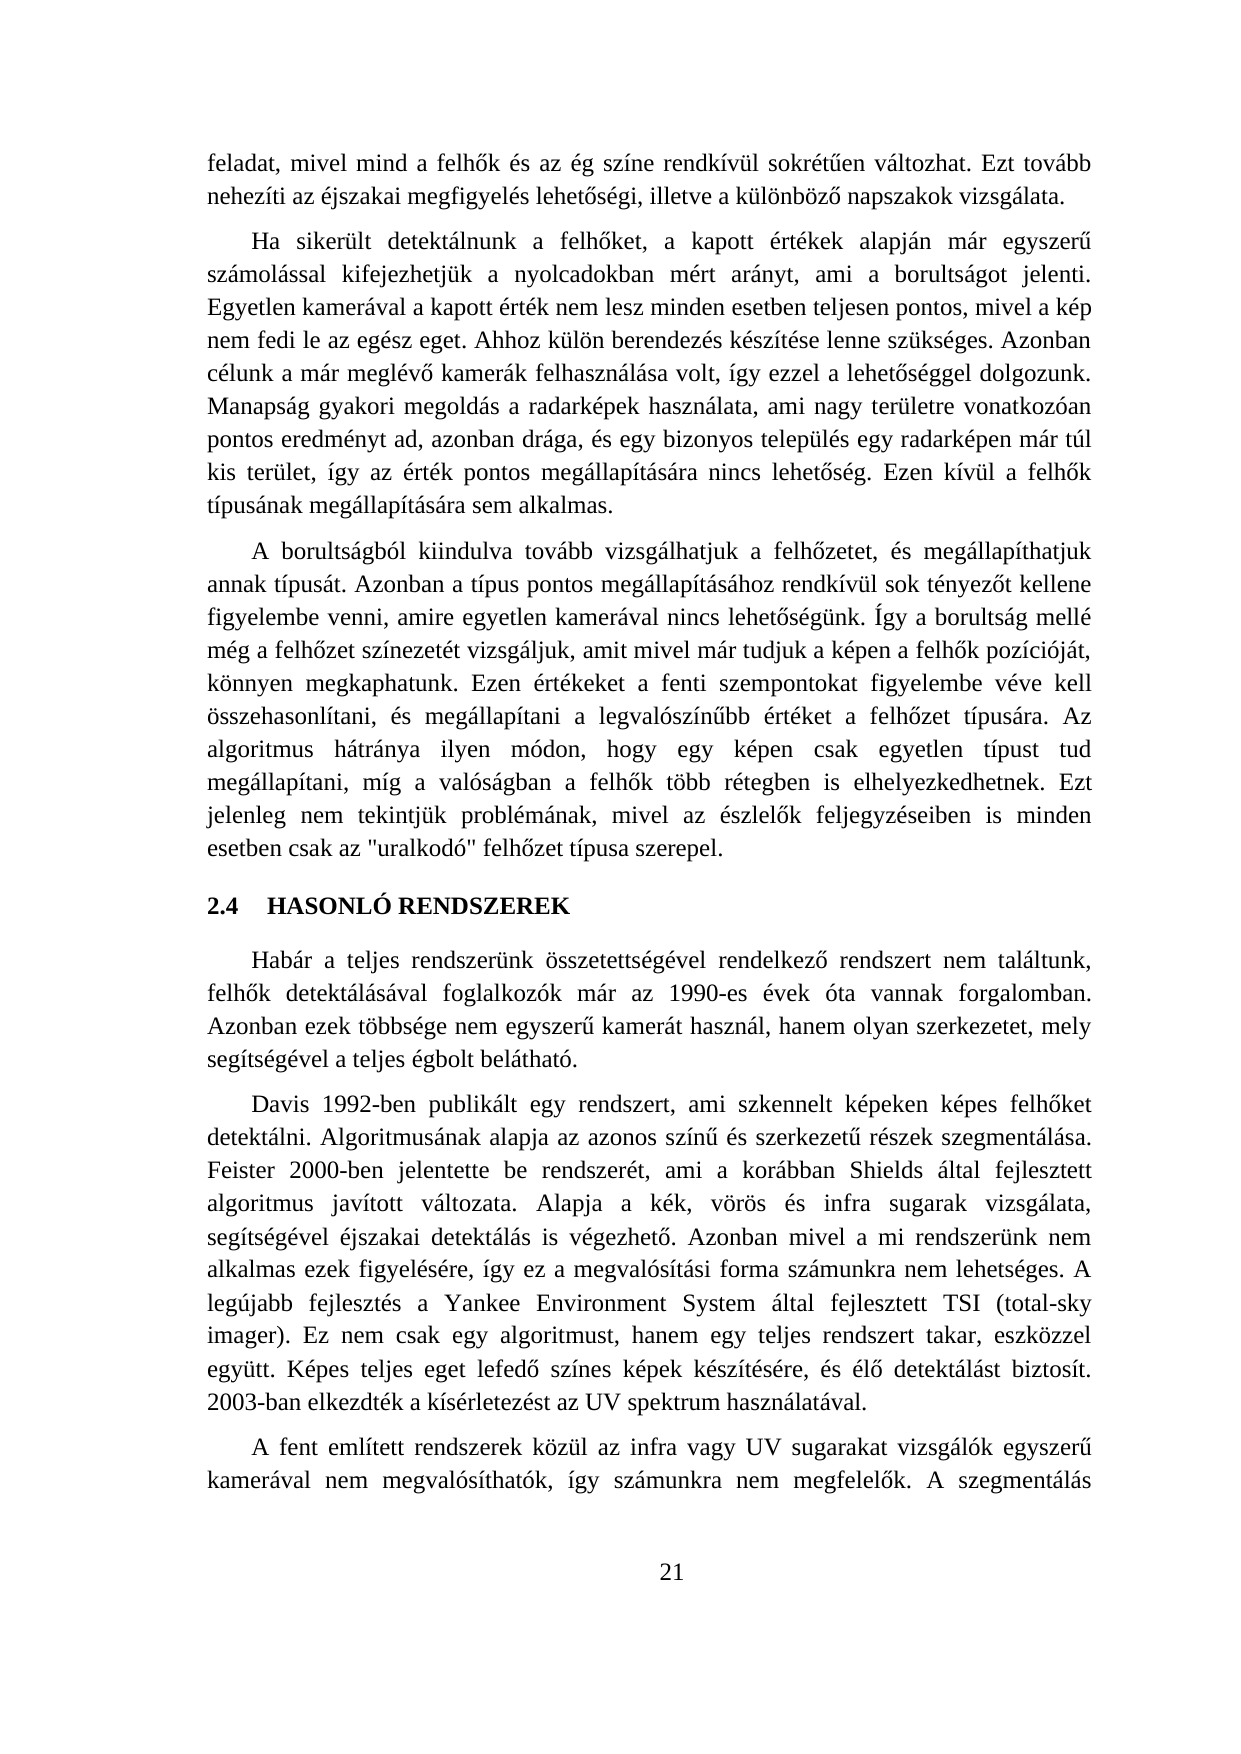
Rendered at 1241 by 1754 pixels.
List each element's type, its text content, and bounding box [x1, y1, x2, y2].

text Ha sikerült detektálnunk a felhőket, a kapott értékek alapján már egyszerű számolással kifejezhetjük a nyolcadokban mért arányt, ami a borultságot jelenti. Egyetlen kamerával a kapott érték nem lesz minden esetben teljesen pontos, mivel a kép nem fedi le az egész eget. Ahhoz külön berendezés készítése lenne szükséges. Azonban célunk a már meglévő kamerák felhasználása volt, így ezzel a lehetőséggel dolgozunk. Manapság gyakori megoldás a radarképek használata, ami nagy területre vonatkozóan pontos eredményt ad, azonban drága, és egy bizonyos település egy radarképen már túl kis terület, így az érték pontos megállapítására nincs lehetőség. Ezen kívül a felhők típusának megállapítására sem alkalmas. [207, 226, 1092, 519]
text A borultságból kiindulva tovább vizsgálhatjuk a felhőzetet, és megállapíthatjuk annak típusát. Azonban a típus pontos megállapításához rendkívül sok tényezőt kellene figyelembe venni, amire egyetlen kamerával nincs lehetőségünk. Így a borultság mellé még a felhőzet színezetét vizsgáljuk, amit mivel már tudjuk a képen a felhők pozícióját, könnyen megkaphatunk. Ezen értékeket a fenti szempontokat figyelembe véve kell összehasonlítani, és megállapítani a legvalószínűbb értéket a felhőzet típusára. Az algoritmus hátránya ilyen módon, hogy egy képen csak egyetlen típust tud megállapítani, míg a valóságban a felhők több rétegben is elhelyezkedhetnek. Ezt jelenleg nem tekintjük problémának, mivel az észlelők feljegyzéseiben is minden esetben csak az "uralkodó" felhőzet típusa szerepel. [207, 536, 1092, 862]
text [207, 148, 1092, 209]
subtitle Hasonló rendszerek [207, 891, 1092, 920]
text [207, 1432, 1092, 1494]
text Habár a teljes rendszerünk összetettségével rendelkező rendszert nem találtunk, felhők detektálásával foglalkozók már az 1990-es évek óta vannak forgalomban. Azonban ezek többsége nem egyszerű kamerát használ, hanem olyan szerkezetet, mely segítségével a teljes égbolt belátható. [207, 945, 1092, 1073]
text Davis 1992-ben publikált egy rendszert, ami szkennelt képeken képes felhőket detektálni. Algoritmusának alapja az azonos színű és szerkezetű részek szegmentálása. Feister 2000-ben jelentette be rendszerét, ami a korábban Shields által fejlesztett algoritmus javított változata. Alapja a kék, vörös és infra sugarak vizsgálata, segítségével éjszakai detektálás is végezhető. Azonban mivel a mi rendszerünk nem alkalmas ezek figyelésére, így ez a megvalósítási forma számunkra nem lehetséges. A legújabb fejlesztés a Yankee Environment System által fejlesztett TSI (total-sky imager). Ez nem csak egy algoritmust, hanem egy teljes rendszert takar, eszközzel együtt. Képes teljes eget lefedő színes képek készítésére, és élő detektálást biztosít. 2003-ban elkezdték a kísérletezést az UV spektrum használatával. [207, 1089, 1092, 1415]
